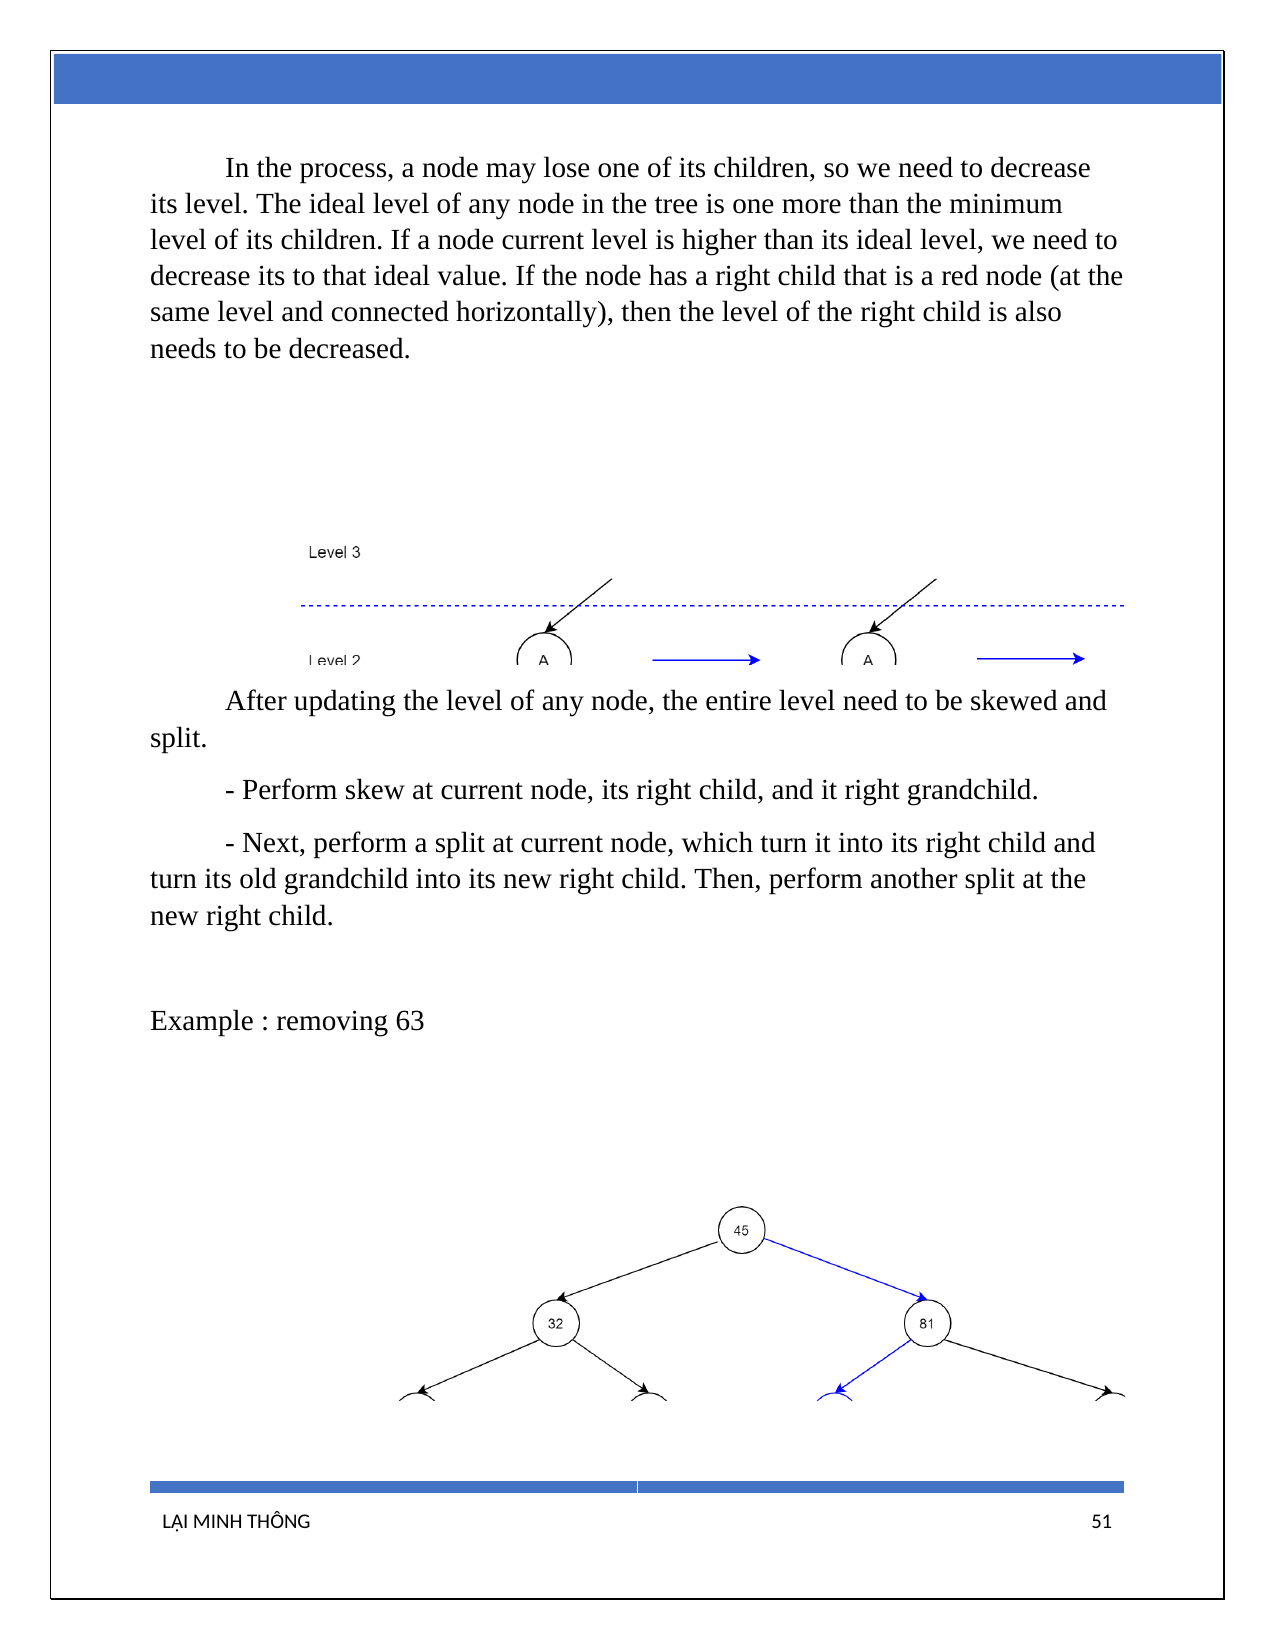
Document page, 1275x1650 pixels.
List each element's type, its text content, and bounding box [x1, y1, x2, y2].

text - Next, perform a split at current node, which turn it into its right child and turn its old grandchild into its new right child. Then, perform another split at the new right child. [150, 825, 1124, 931]
text After updating the level of any node, the entire level need to be skewed and split. [150, 683, 1124, 753]
text Example : removing 63 [150, 1003, 1124, 1037]
text In the process, a node may lose one of its children, so we need to decrease its level. The ideal level of any node in the tree is one more than the minimum level of its children. If a node current level is higher than its ideal level, we need to decrease its to that ideal value. If the node has a right child that is a red node (at the same level and connected horizontally), then the level of the right child is also needs to be decreased. [150, 150, 1124, 364]
text - Perform skew at current node, its right child, and it right grandchild. [150, 772, 1124, 806]
